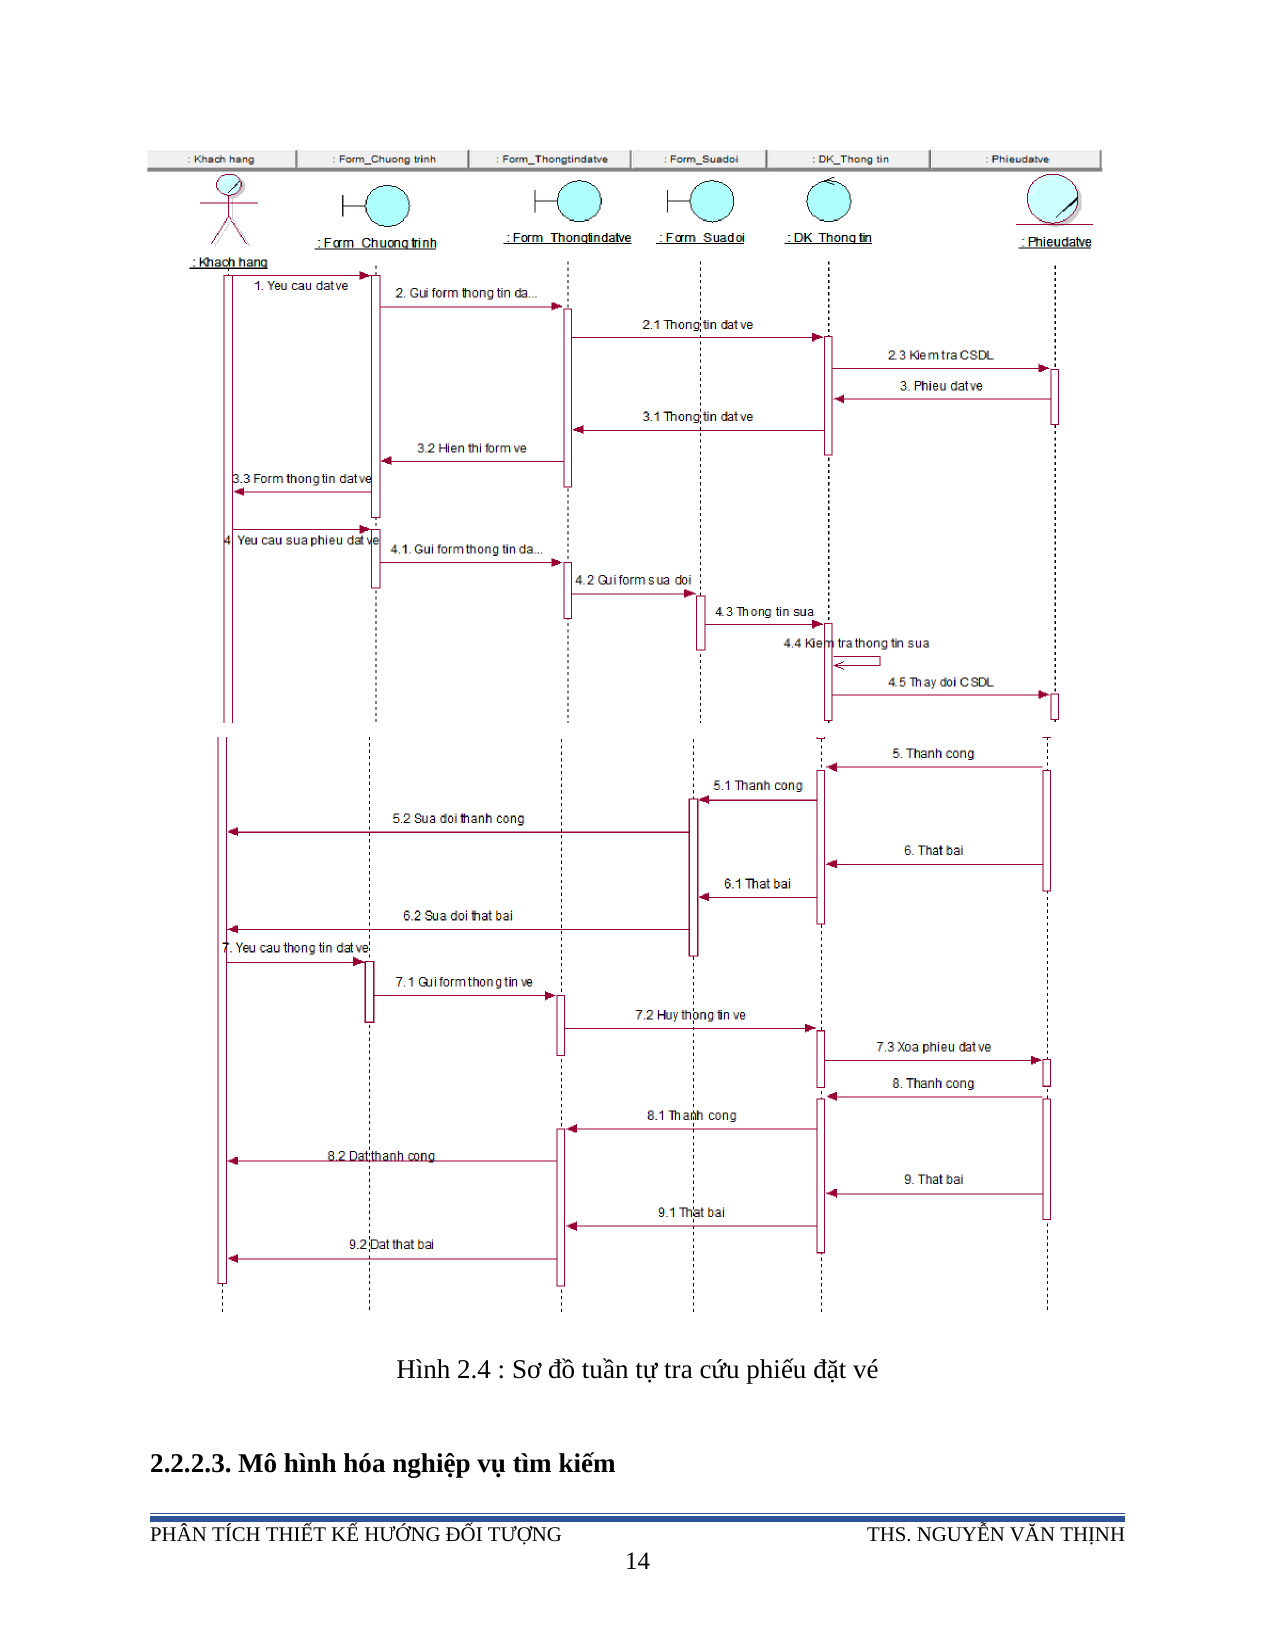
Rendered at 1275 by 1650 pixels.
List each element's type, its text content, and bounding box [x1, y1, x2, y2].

picture [187, 737, 1094, 1340]
text 2.2.2.3. Mô hình hóa nghiệp vụ tìm kiếm [150, 1447, 1125, 1478]
picture [147, 150, 1103, 723]
text Hình 2.4 : Sơ đồ tuần tự tra cứu phiếu đặt vé [150, 1354, 1125, 1385]
